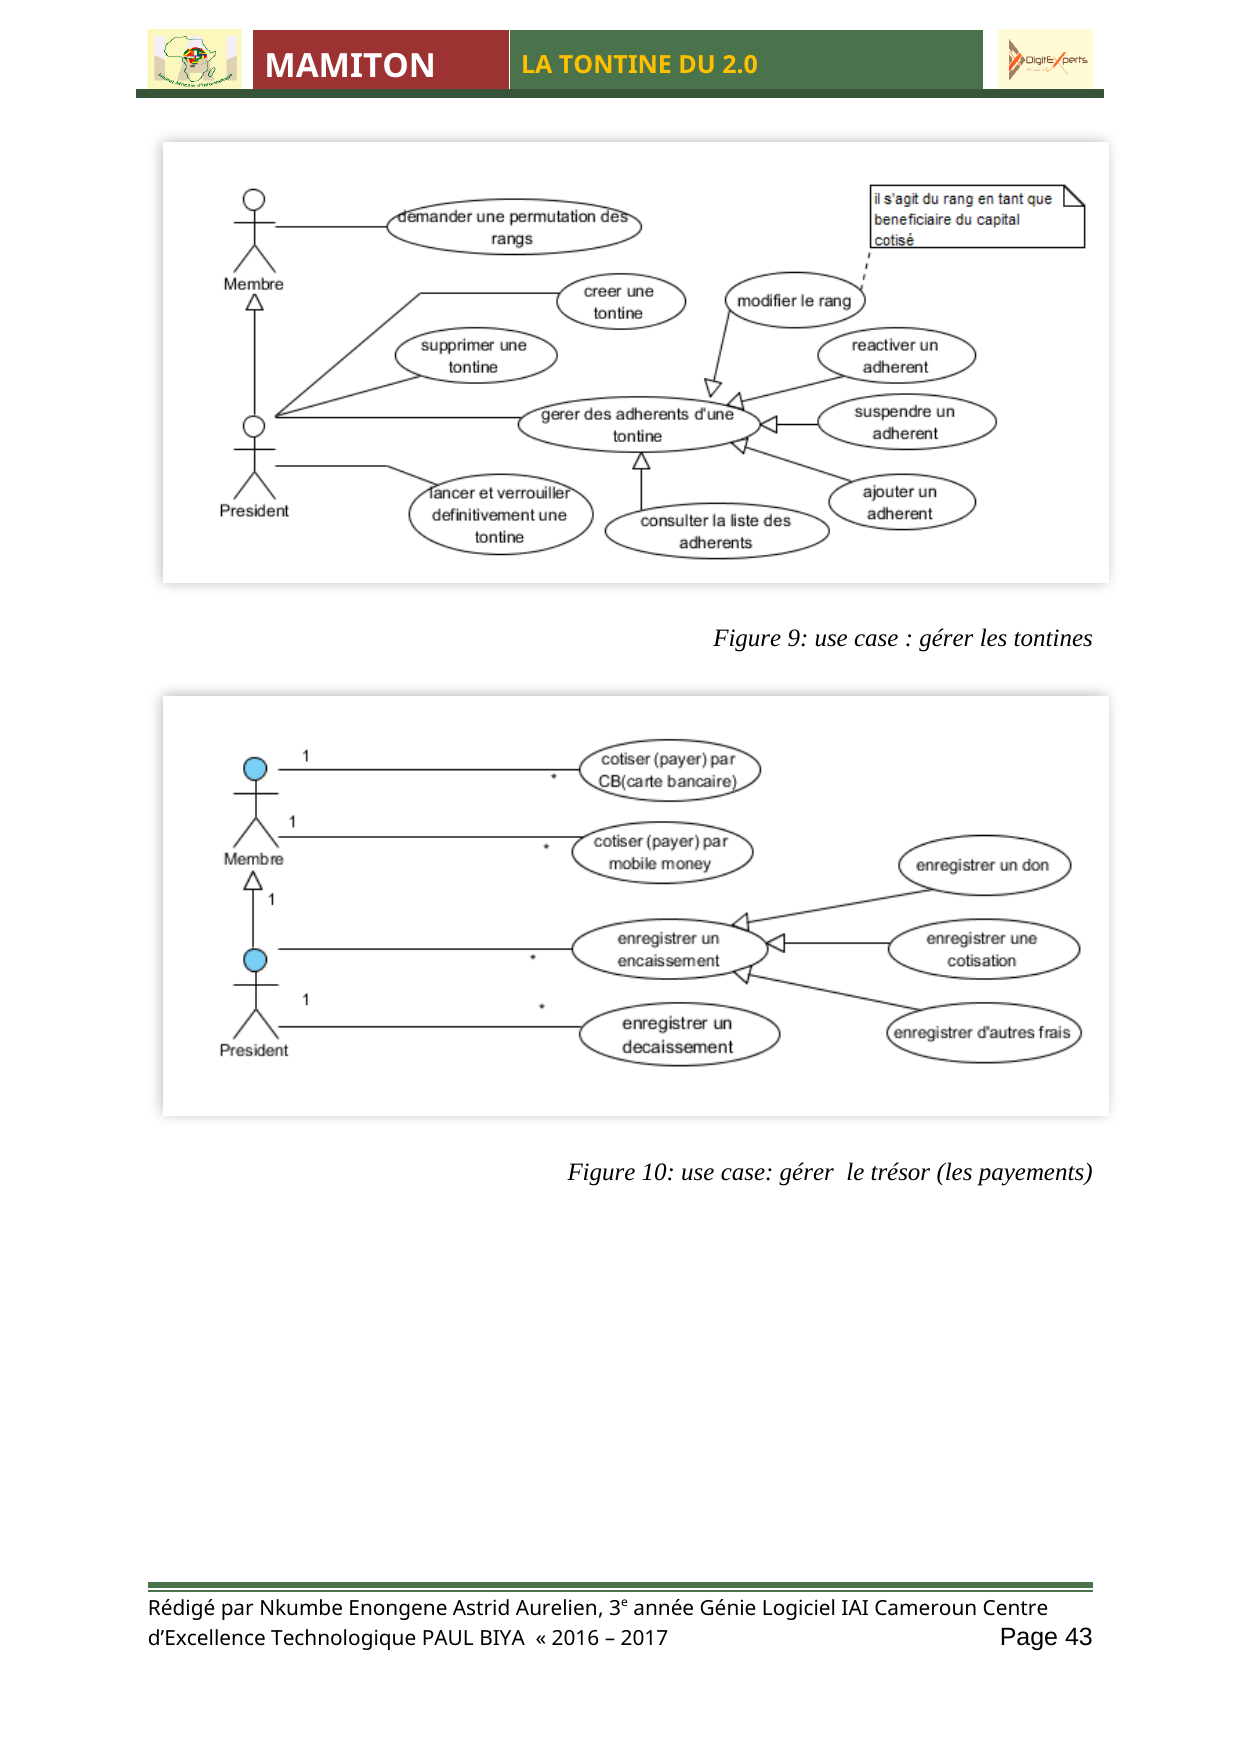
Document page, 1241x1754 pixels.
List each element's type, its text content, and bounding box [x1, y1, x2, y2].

text Figure 10: use case: gérer le trésor (les payements) [148, 1157, 1093, 1186]
picture [147, 29, 242, 89]
text Figure 9: use case : gérer les tontines [148, 623, 1093, 652]
picture [163, 142, 1109, 583]
picture [998, 29, 1093, 89]
picture [163, 696, 1109, 1116]
